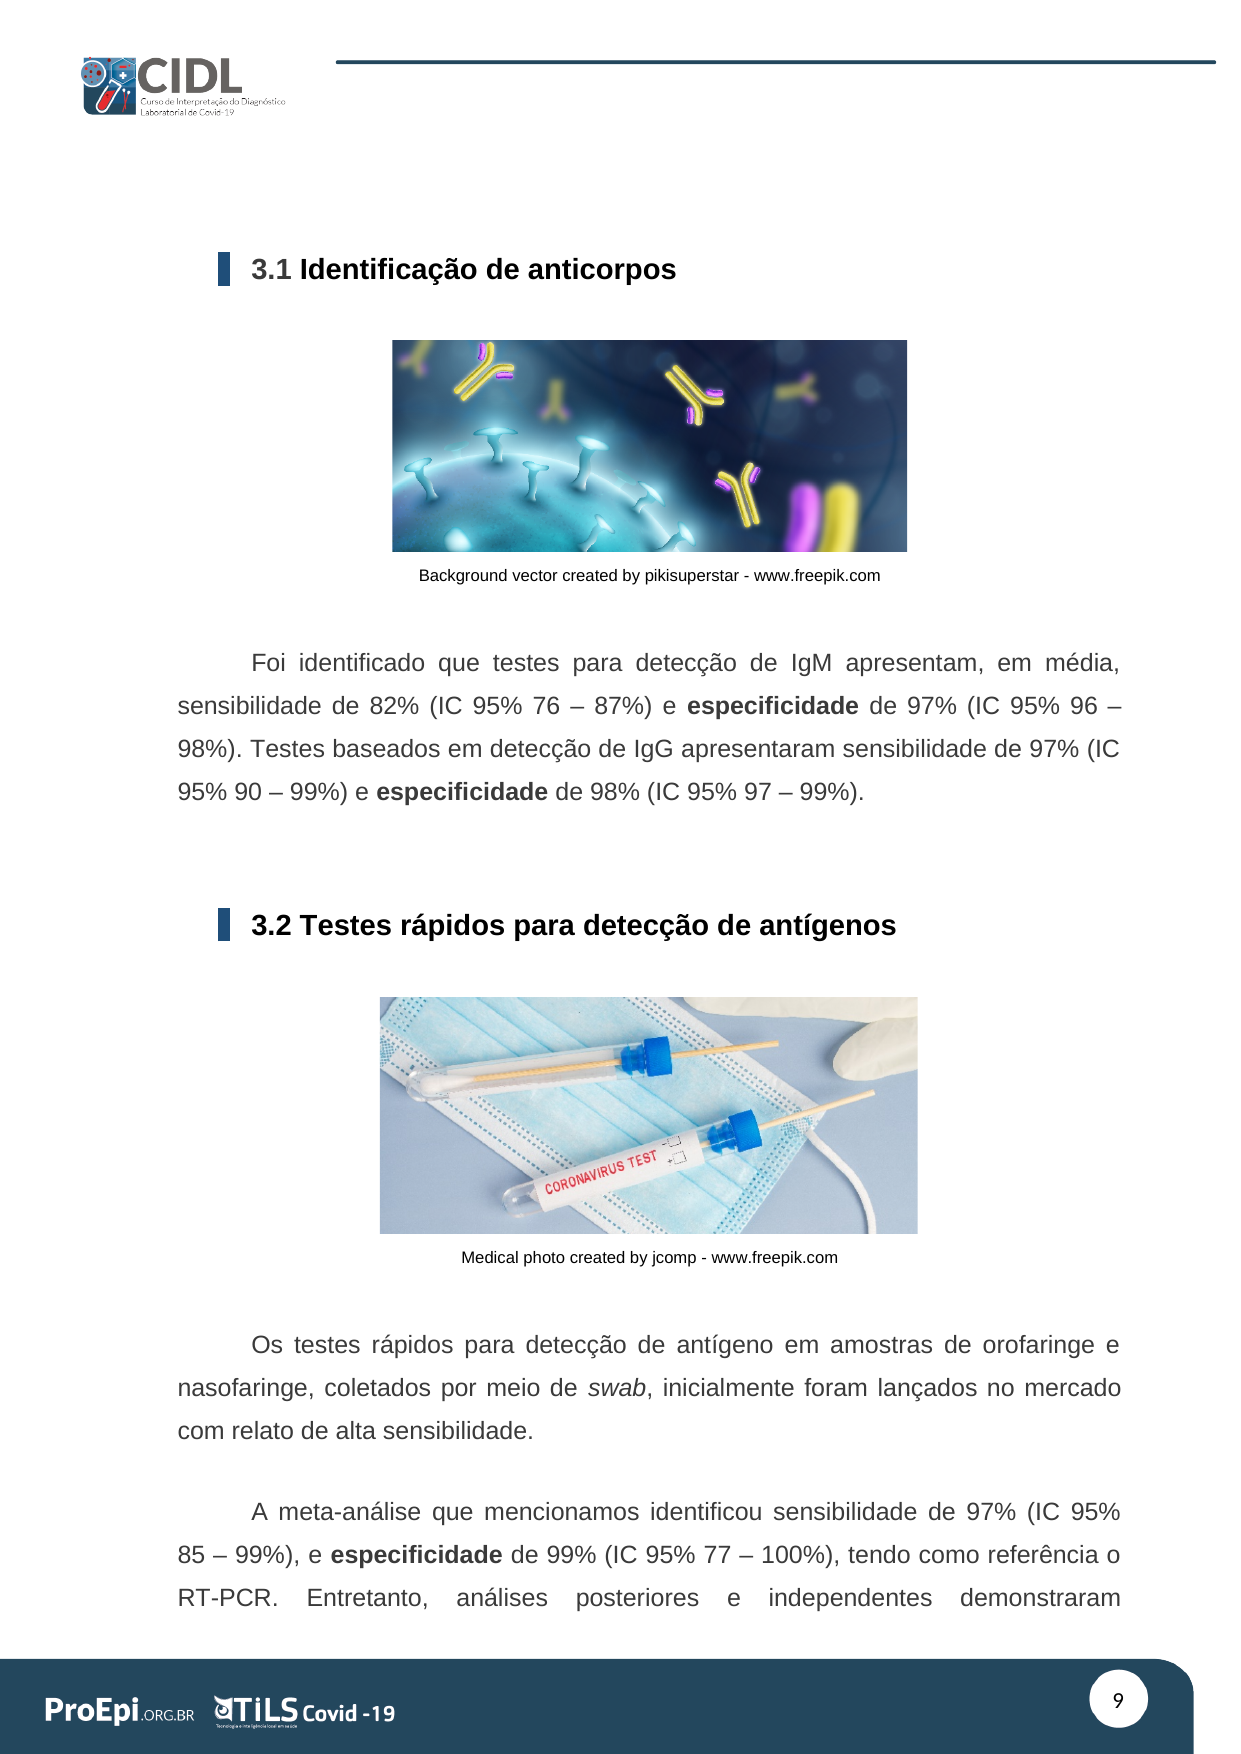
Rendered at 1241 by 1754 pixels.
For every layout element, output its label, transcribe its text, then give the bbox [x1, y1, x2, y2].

picture [379, 997, 918, 1234]
table_cell Foi identificado que testes para detecção de IgM apresentam, em média, sensibilidade de 82% (IC 95% 76 – 87%) e especificidade de 97% (IC 95% 96 – 98%). Testes baseados em detecção de IgG apresentaram sensibilidade de 97% (IC 95% 90 – 99%) e especificidade de 98% (IC 95% 97 – 99%). [0, 623, 1240, 833]
picture [0, 6, 1238, 177]
picture [0, 1612, 1238, 1754]
table_cell 3.2 Testes rápidos para detecção de antígenos [0, 833, 1240, 970]
picture [392, 340, 908, 552]
table_cell Background vector created by pikisuperstar - www.freepik.com [0, 315, 1240, 623]
table_cell 3.1 Identificação de anticorpos [0, 177, 1240, 315]
table_cell Medical photo created by jcomp - www.freepik.com [0, 970, 1240, 1305]
table_cell Os testes rápidos para detecção de antígeno em amostras de orofaringe e nasofaringe, coletados por meio de swab, inicialmente foram lançados no mercado com relato de alta sensibilidade. [0, 1305, 1240, 1472]
